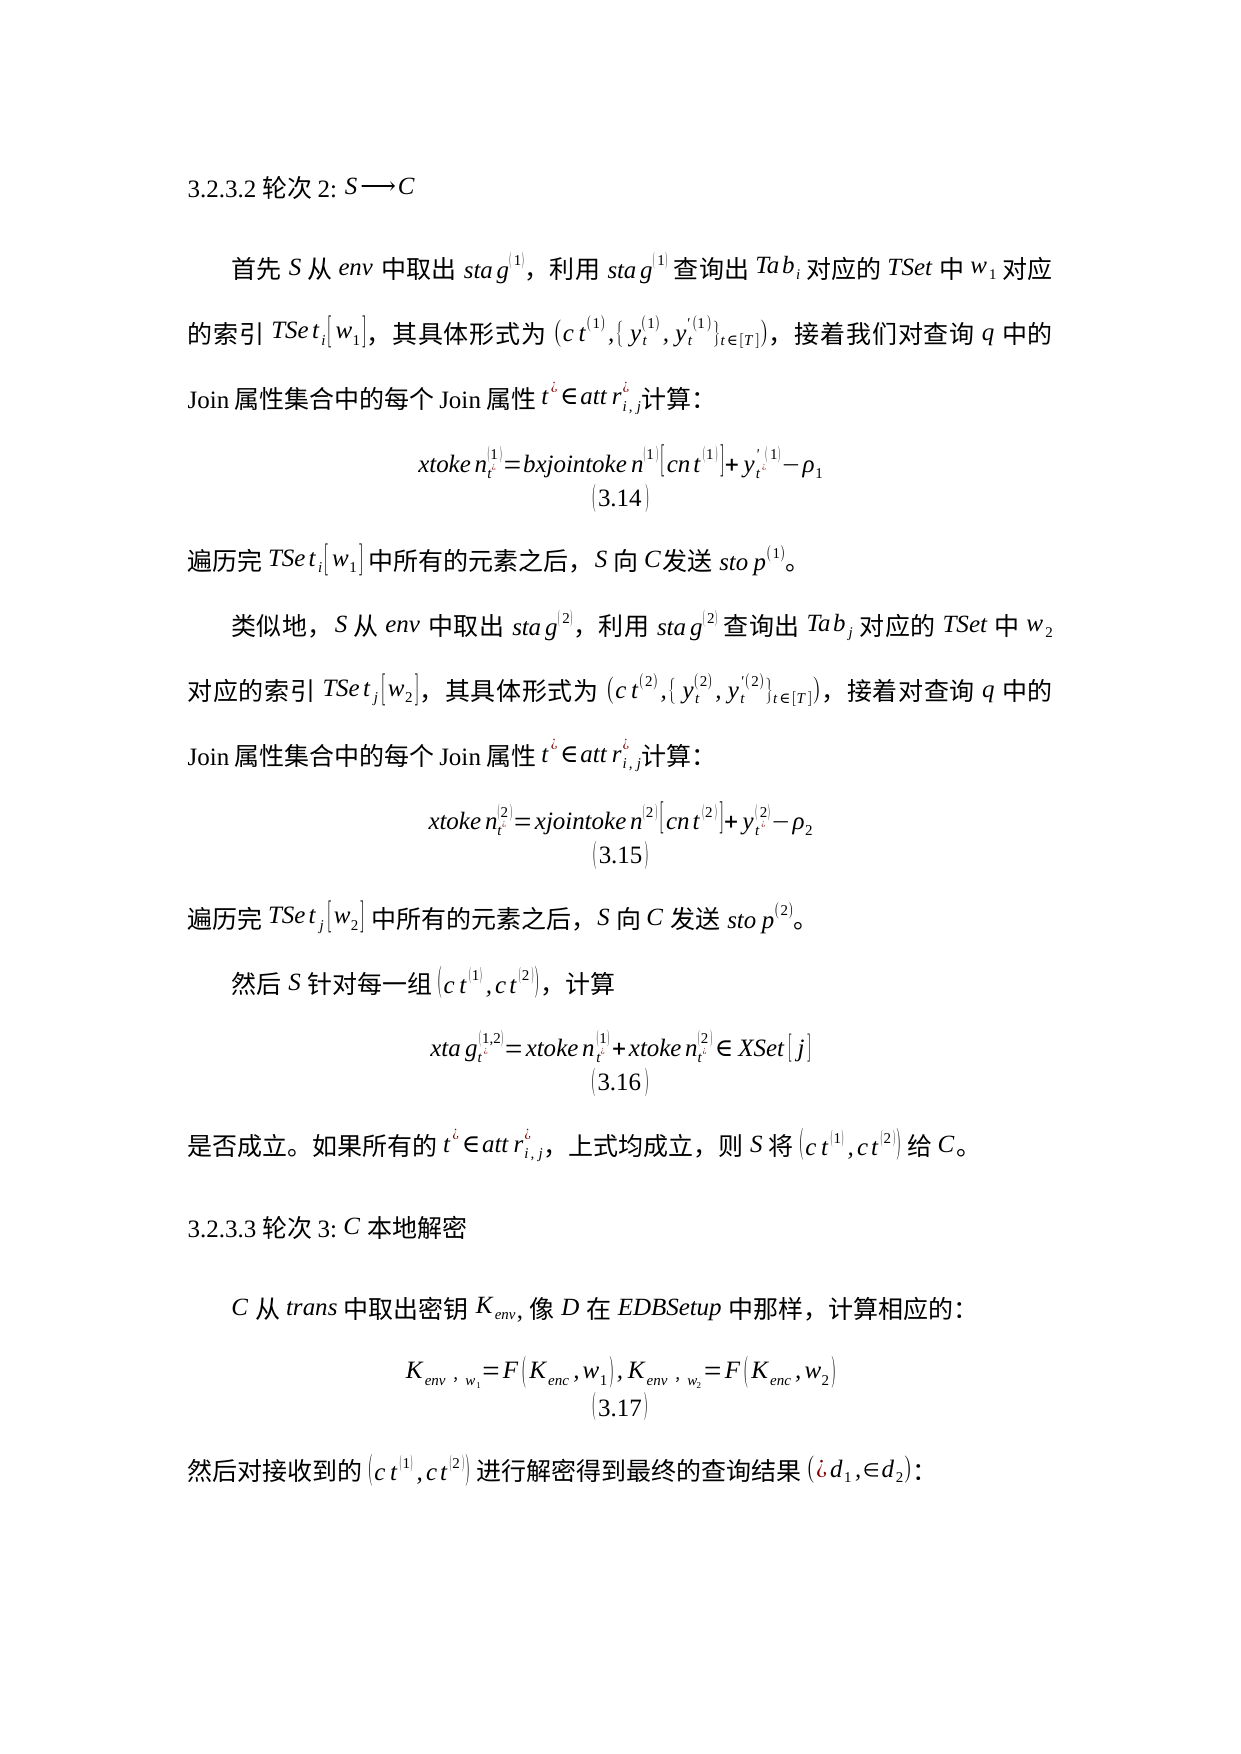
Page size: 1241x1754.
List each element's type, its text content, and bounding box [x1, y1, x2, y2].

subtitle 轮次3: 本地解密 [187, 1194, 1053, 1259]
text 从 中取出密钥 , 像 在 中那样，计算相应的： [187, 1275, 1053, 1340]
subtitle 轮次2: [187, 154, 1053, 219]
text 然后对接收到的 进行解密得到最终的查询结果 ： [187, 1437, 1053, 1502]
text 是否成立。如果所有的 ，上式均成立，则 将 给 。 [187, 1112, 1053, 1177]
text 首先 从 中取出 ，利用 查询出 对应的 中 对应的索引 ，其具体形式为 ，接着我们对查询 中的Join属性集合中的每个Join属性 计算： [187, 235, 1053, 430]
text 类似地， 从 中取出 ，利用 查询出 对应的 中 对应的索引 ，其具体形式为 ，接着对查询 中的Join属性集合中的每个Join属性 计算： [187, 592, 1053, 787]
text 遍历完 中所有的元素之后， 向 发送 。 [187, 885, 1053, 950]
text 遍历完 中所有的元素之后， 向 发送 。 [187, 527, 1053, 592]
text 然后 针对每一组 ，计算 [187, 950, 1053, 1015]
